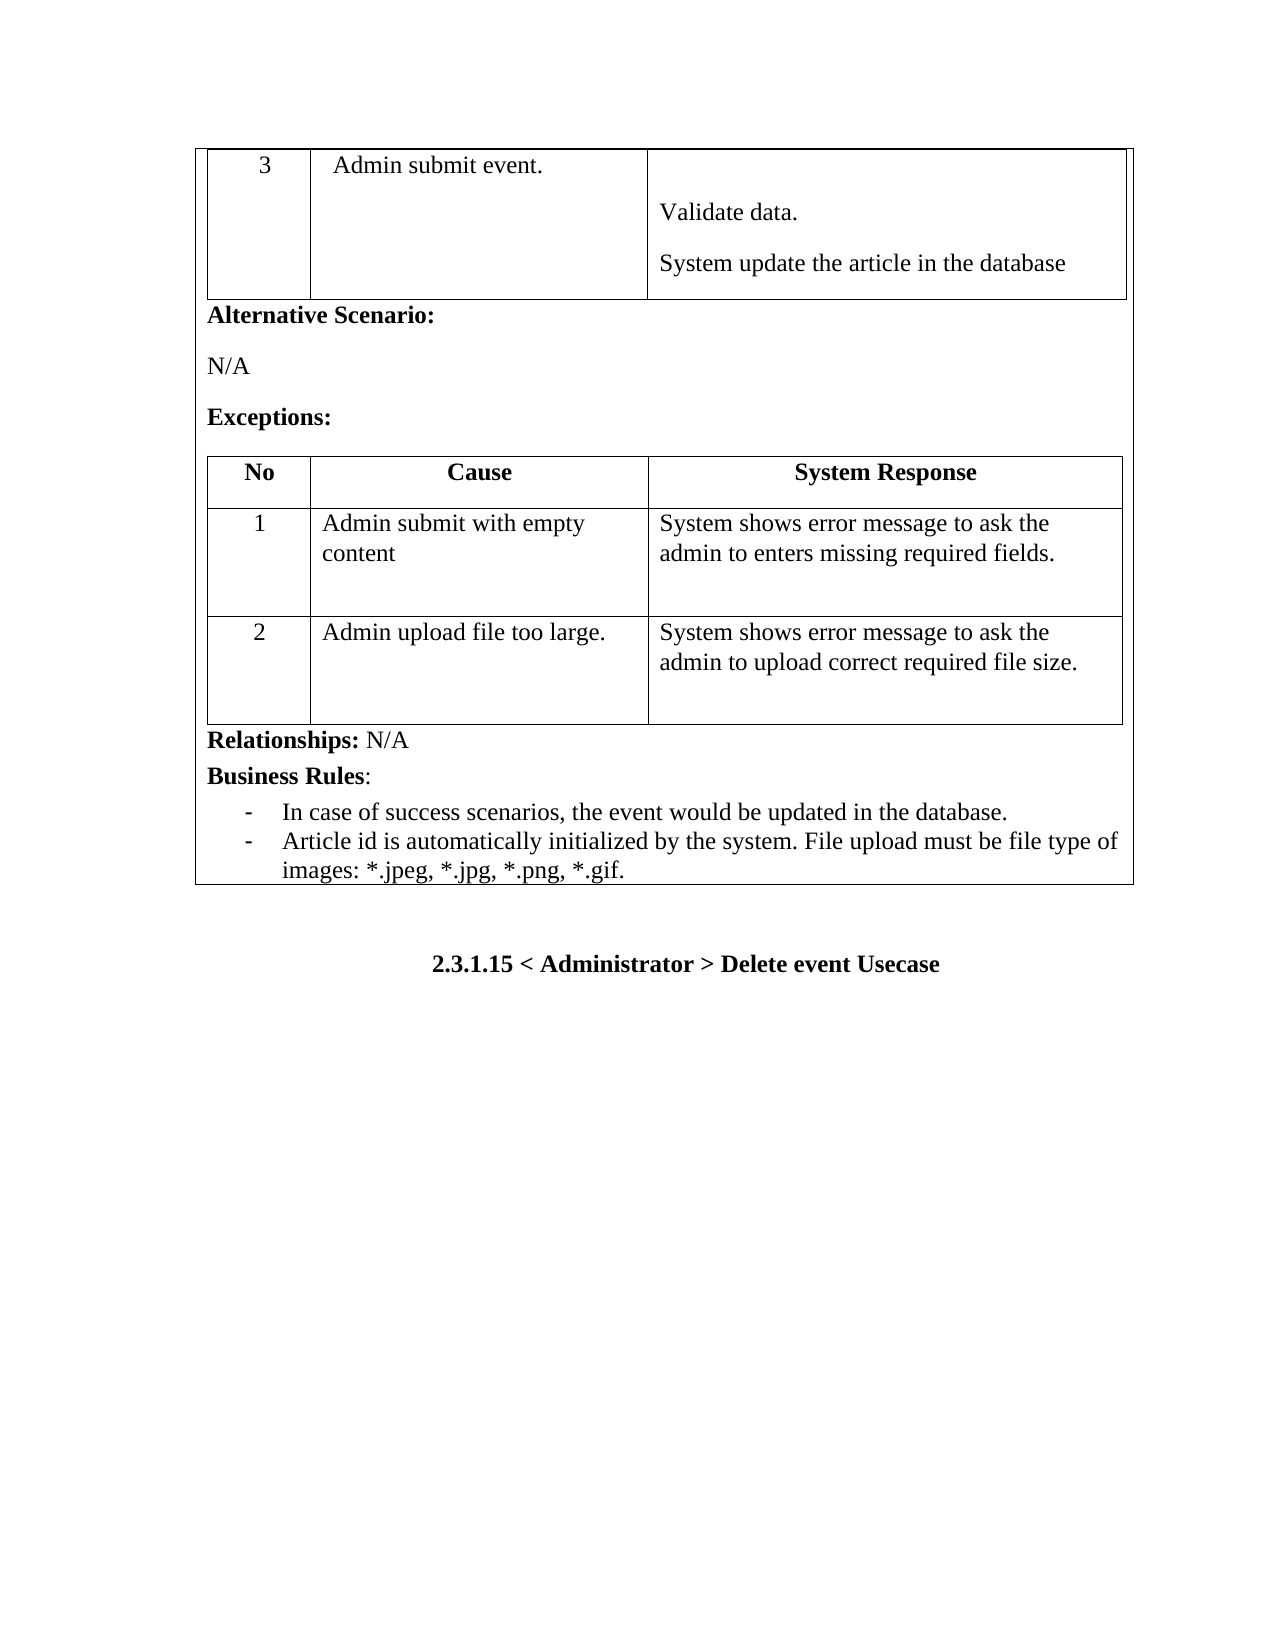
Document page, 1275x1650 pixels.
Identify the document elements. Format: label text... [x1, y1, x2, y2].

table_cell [196, 149, 1133, 884]
text 2.3.1.15 < Administrator > Delete event Usecase [432, 949, 1157, 978]
